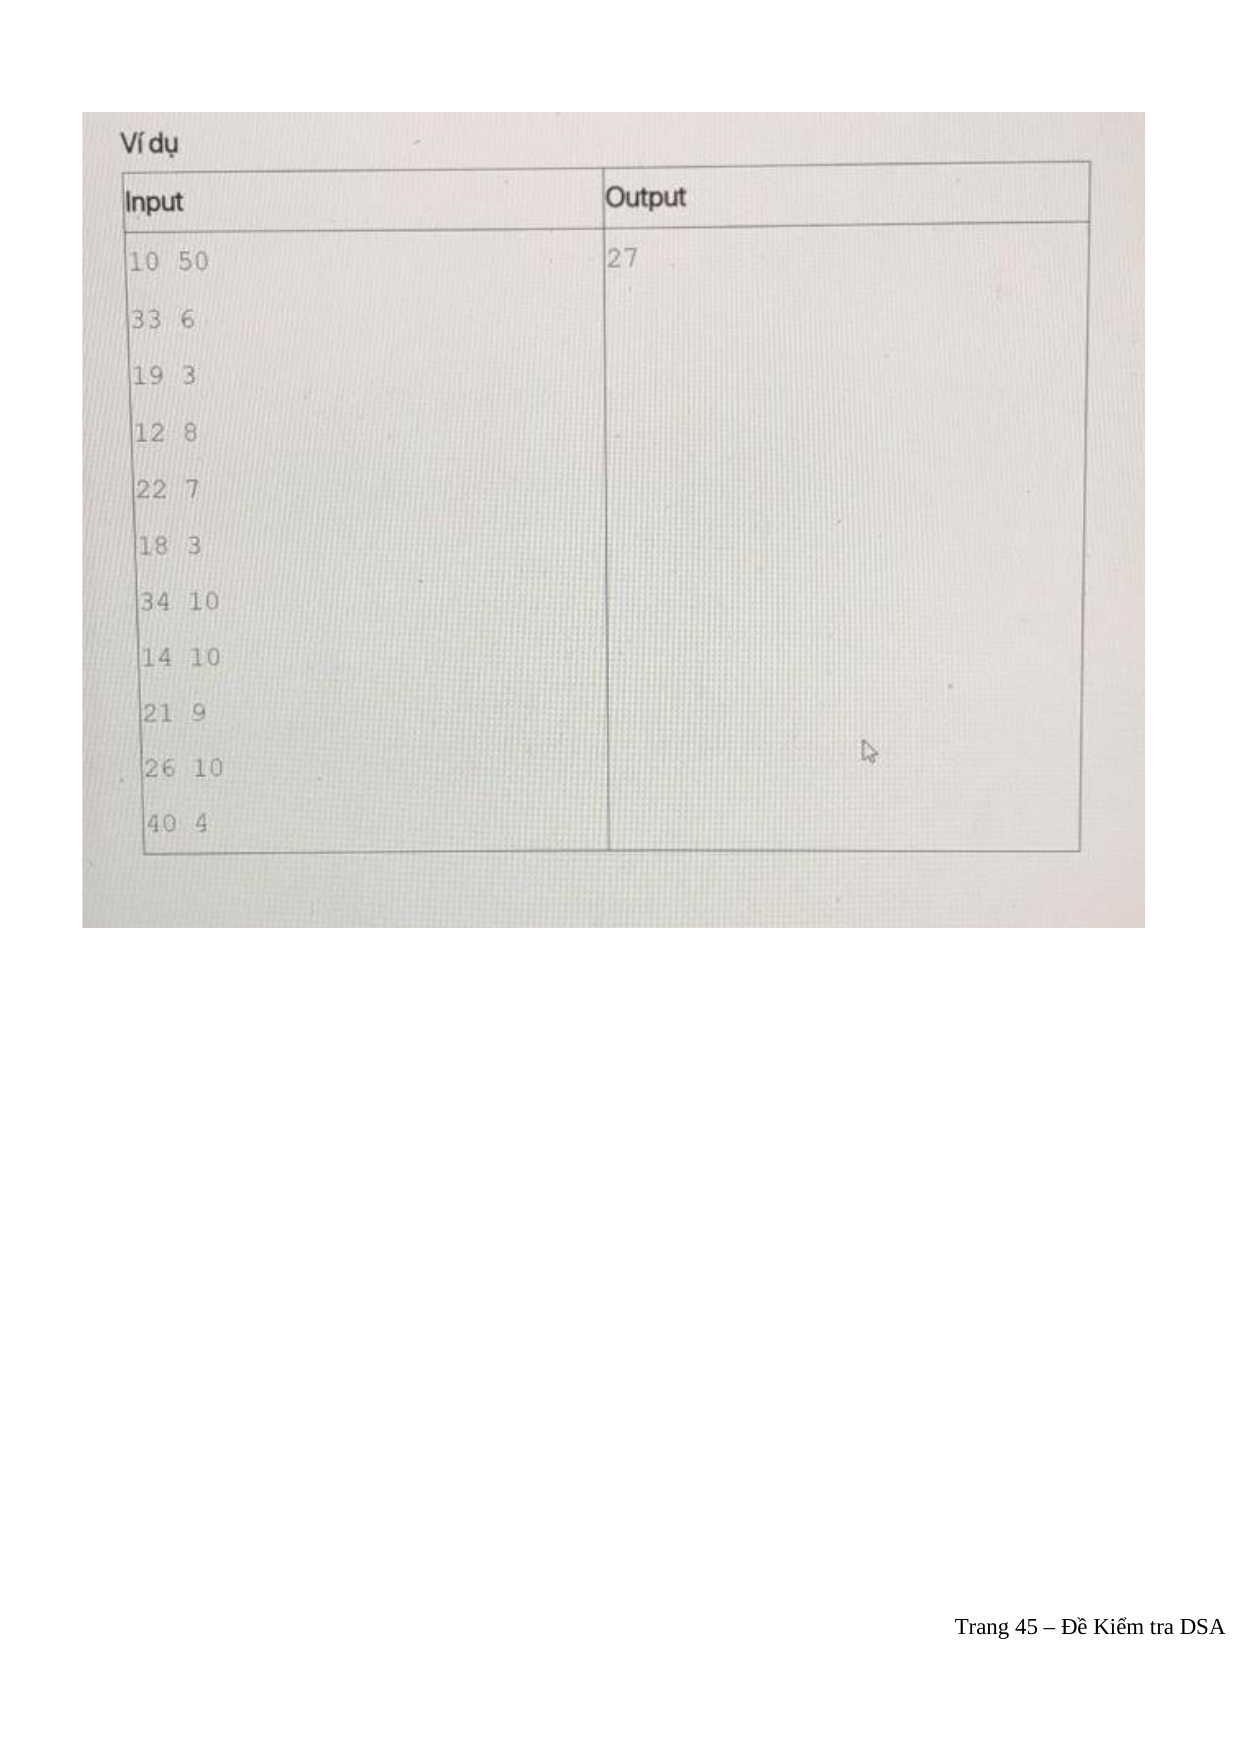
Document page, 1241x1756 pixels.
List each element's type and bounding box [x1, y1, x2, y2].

picture [82, 112, 1146, 928]
